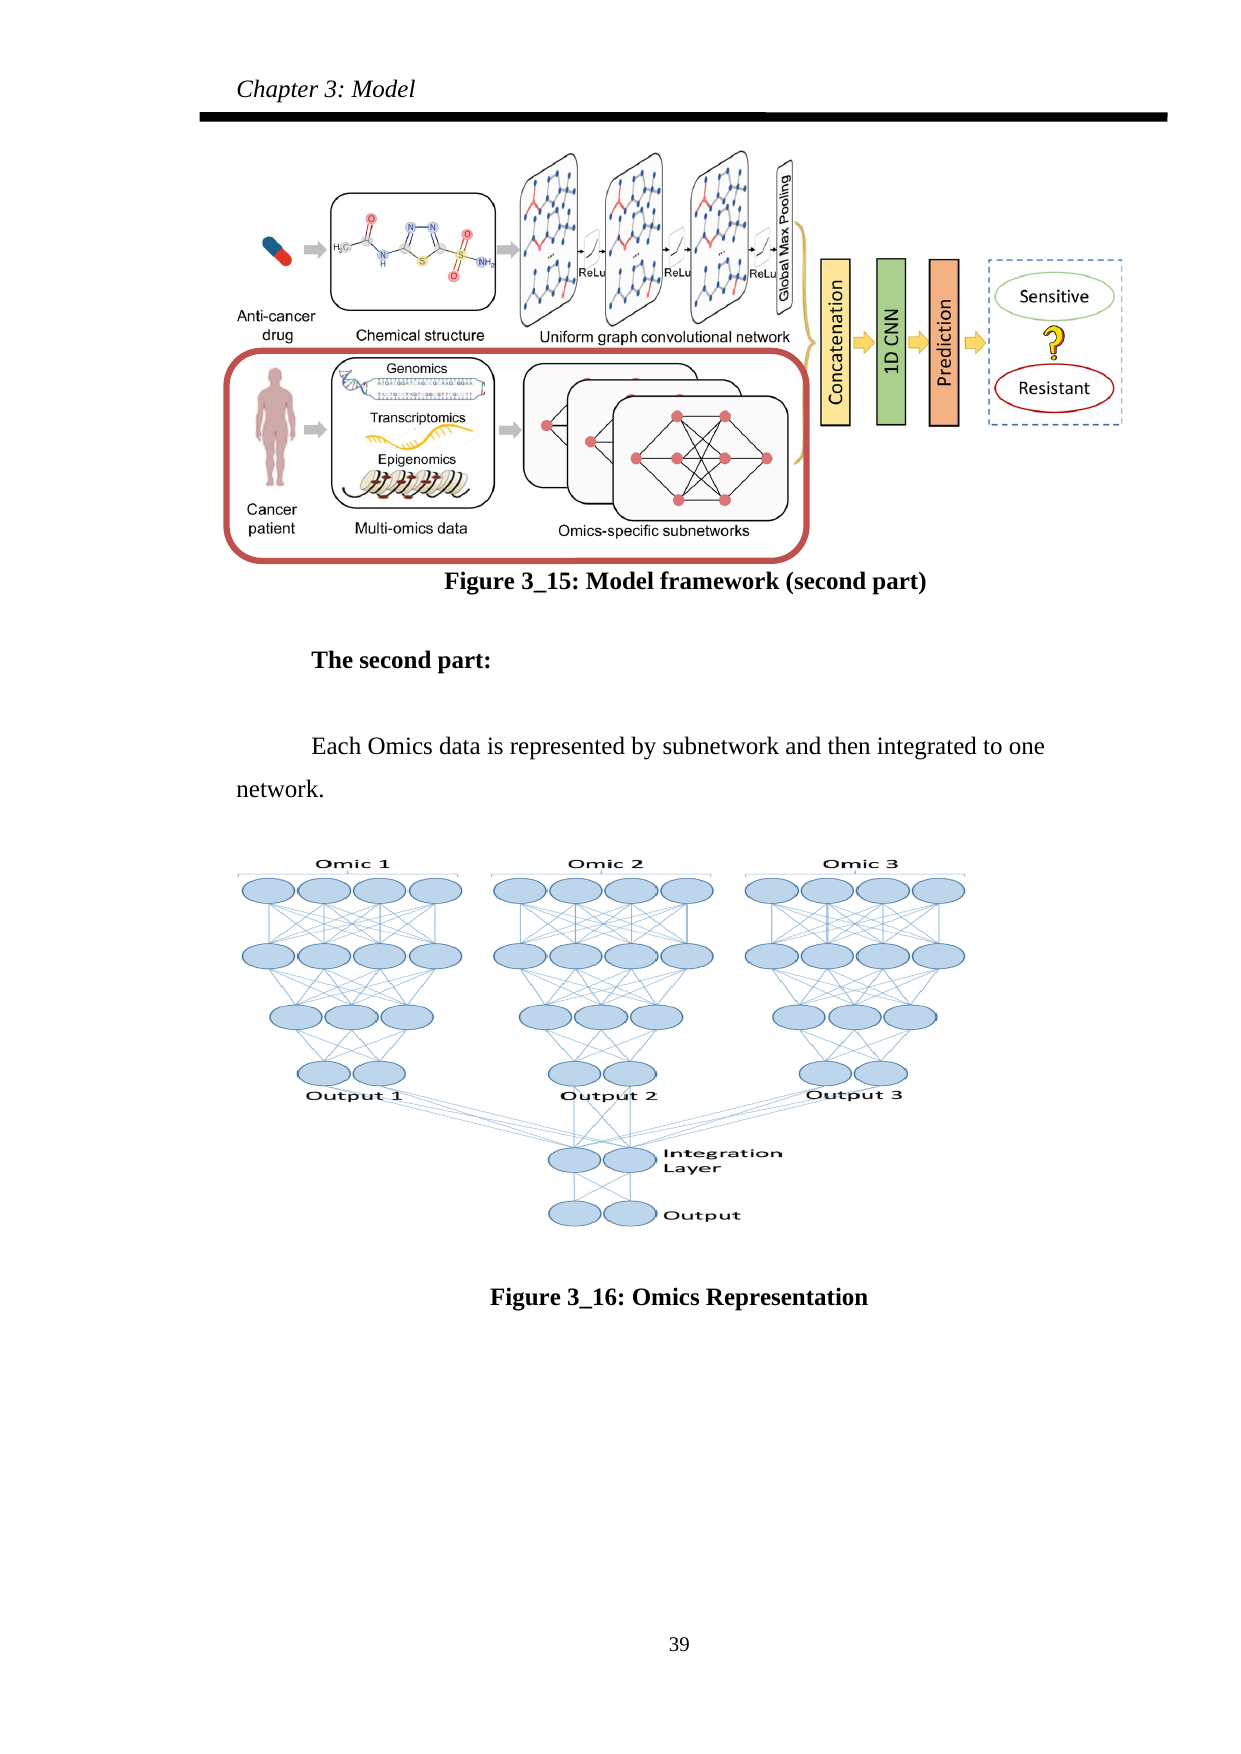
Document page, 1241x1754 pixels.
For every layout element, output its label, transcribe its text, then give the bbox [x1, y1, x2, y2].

text The second part: [311, 645, 1122, 673]
text Figure 3_16: Omics Representation [236, 1282, 1122, 1310]
text Figure 3_15: Model framework (second part) [236, 566, 1122, 595]
text Each Omics data is represented by subnetwork and then integrated to one network. [236, 731, 1122, 803]
picture [236, 859, 968, 1227]
picture [236, 354, 803, 539]
picture [236, 150, 1123, 539]
